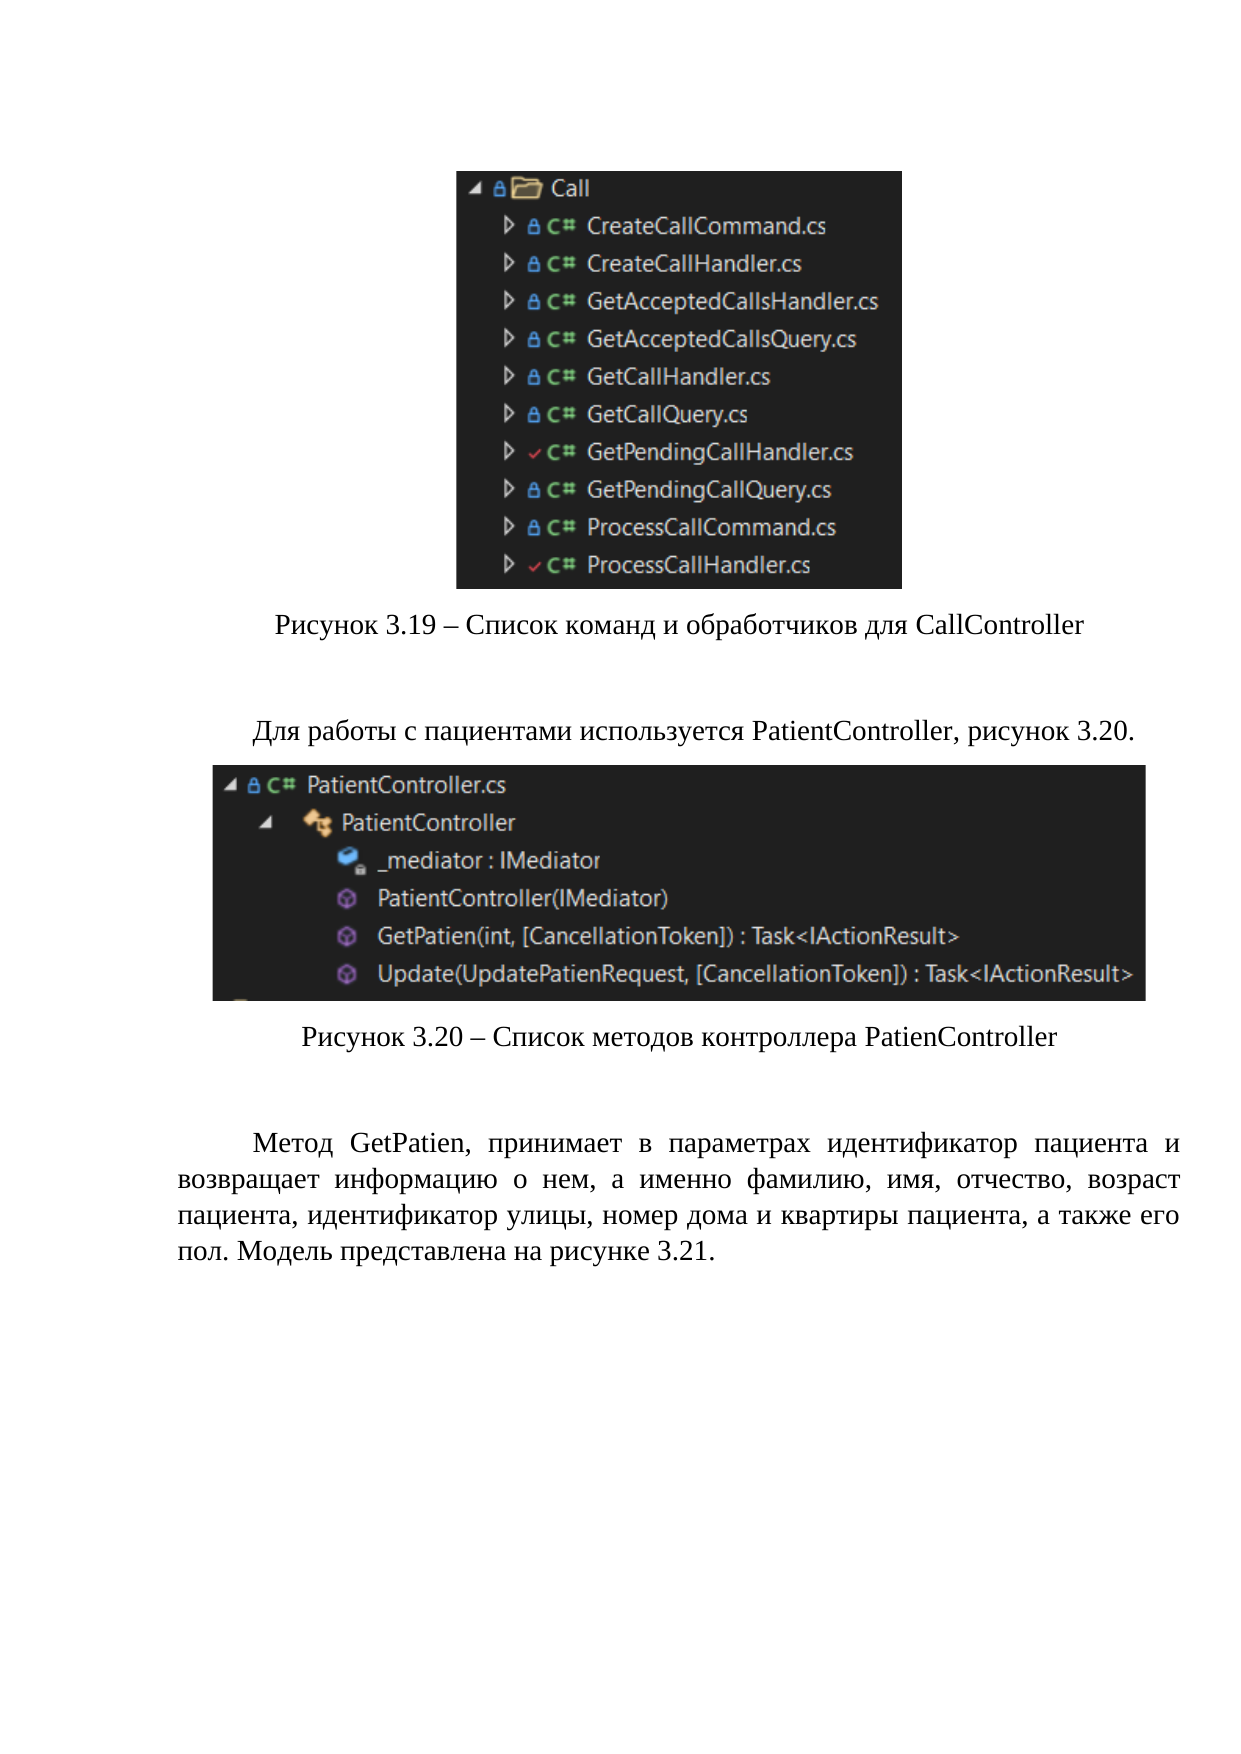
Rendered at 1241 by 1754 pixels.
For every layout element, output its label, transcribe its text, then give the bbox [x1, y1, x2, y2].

text Метод GetPatien, принимает в параметрах идентификатор пациента и возвращает информацию о нем, а именно фамилию, имя, отчество, возраст пациента, идентификатор улицы, номер дома и квартиры пациента, а также его пол. Модель представлена на рисунке 3.21. [177, 1125, 1181, 1267]
picture [456, 171, 902, 589]
text Для работы с пациентами используется PatientController, рисунок 3.20. [177, 713, 1181, 747]
picture [212, 765, 1146, 1001]
text Рисунок 3.19 – Список команд и обработчиков для CallController [177, 607, 1181, 641]
text Рисунок 3.20 – Список методов контроллера PatienController [177, 1019, 1181, 1053]
